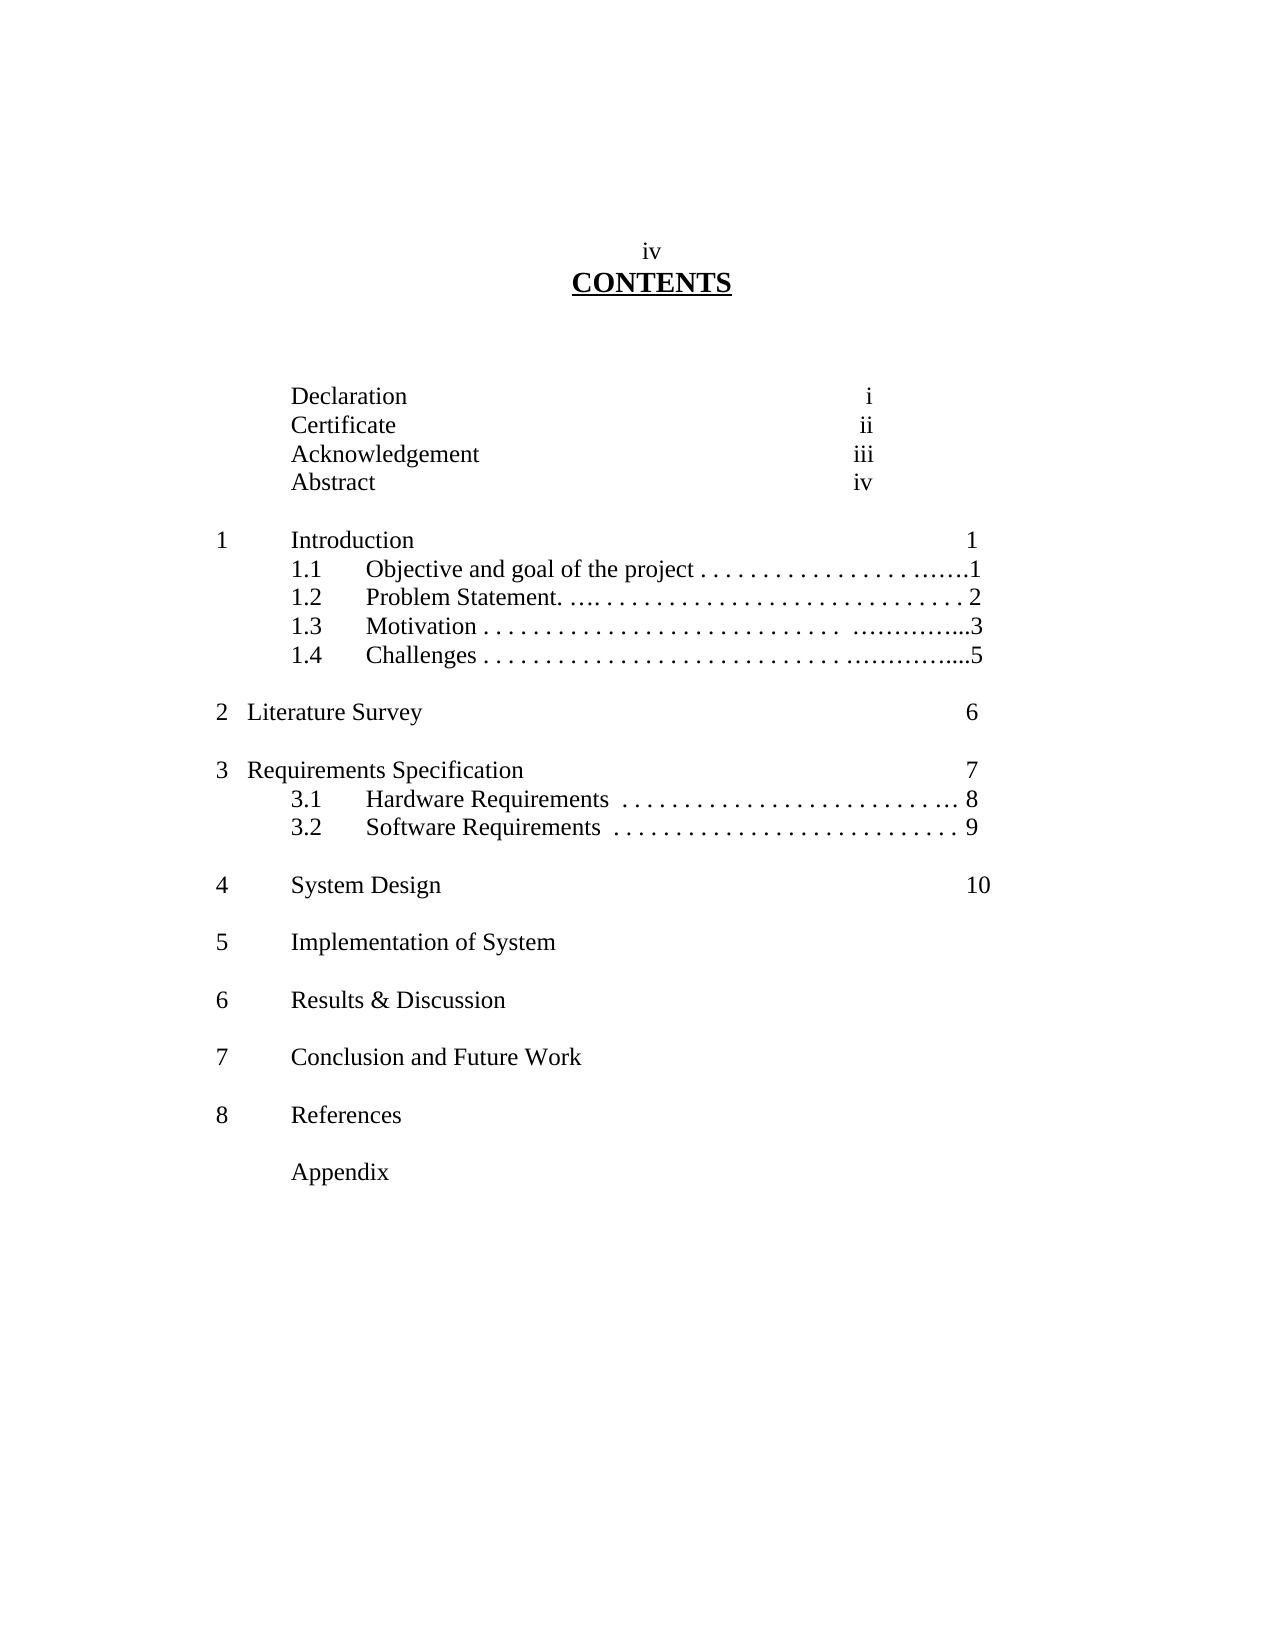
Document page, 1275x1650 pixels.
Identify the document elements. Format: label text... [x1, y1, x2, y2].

text 3 Requirements Specification 7 [216, 755, 1087, 784]
text 6 Results & Discussion [216, 985, 1087, 1014]
text Acknowledgement iii [216, 439, 1087, 467]
text 2 Literature Survey 6 [216, 697, 1087, 726]
text 8 References [216, 1100, 1087, 1129]
text Appendix [216, 1157, 1087, 1186]
text Declaration i [216, 381, 1087, 410]
text 7 Conclusion and Future Work [216, 1042, 1087, 1071]
text Certificate ii [216, 410, 1087, 439]
text 3.1 Hardware Requirements . . . . . . . . . . . . . . . . . . . . . . . . . … 8 [216, 784, 1087, 812]
text 1.3 Motivation . . . . . . . . . . . . . . . . . . . . . . . . . . . . . …………...3 [216, 611, 1087, 640]
text 3.2 Software Requirements . . . . . . . . . . . . . . . . . . . . . . . . . . . . 9 [216, 812, 1087, 841]
text CONTENTS [216, 265, 1087, 298]
text 1.4 Challenges . . . . . . . . . . . . . . . . . . . . . . . . . . . . . …………....5 [216, 640, 1087, 669]
text 1 Introduction 1 [216, 525, 1087, 554]
text iv [216, 236, 1087, 265]
text 1.2 Problem Statement. …. . . . . . . . . . . . . . . . . . . . . . . . . . . . . . 2 [216, 582, 1087, 611]
text 5 Implementation of System [216, 927, 1087, 956]
text 4 System Design 10 [216, 870, 1087, 899]
text Abstract iv [216, 467, 1087, 496]
text 1.1 Objective and goal of the project . . . . . . . . . . . . . . . . . …….1 [216, 554, 1087, 582]
